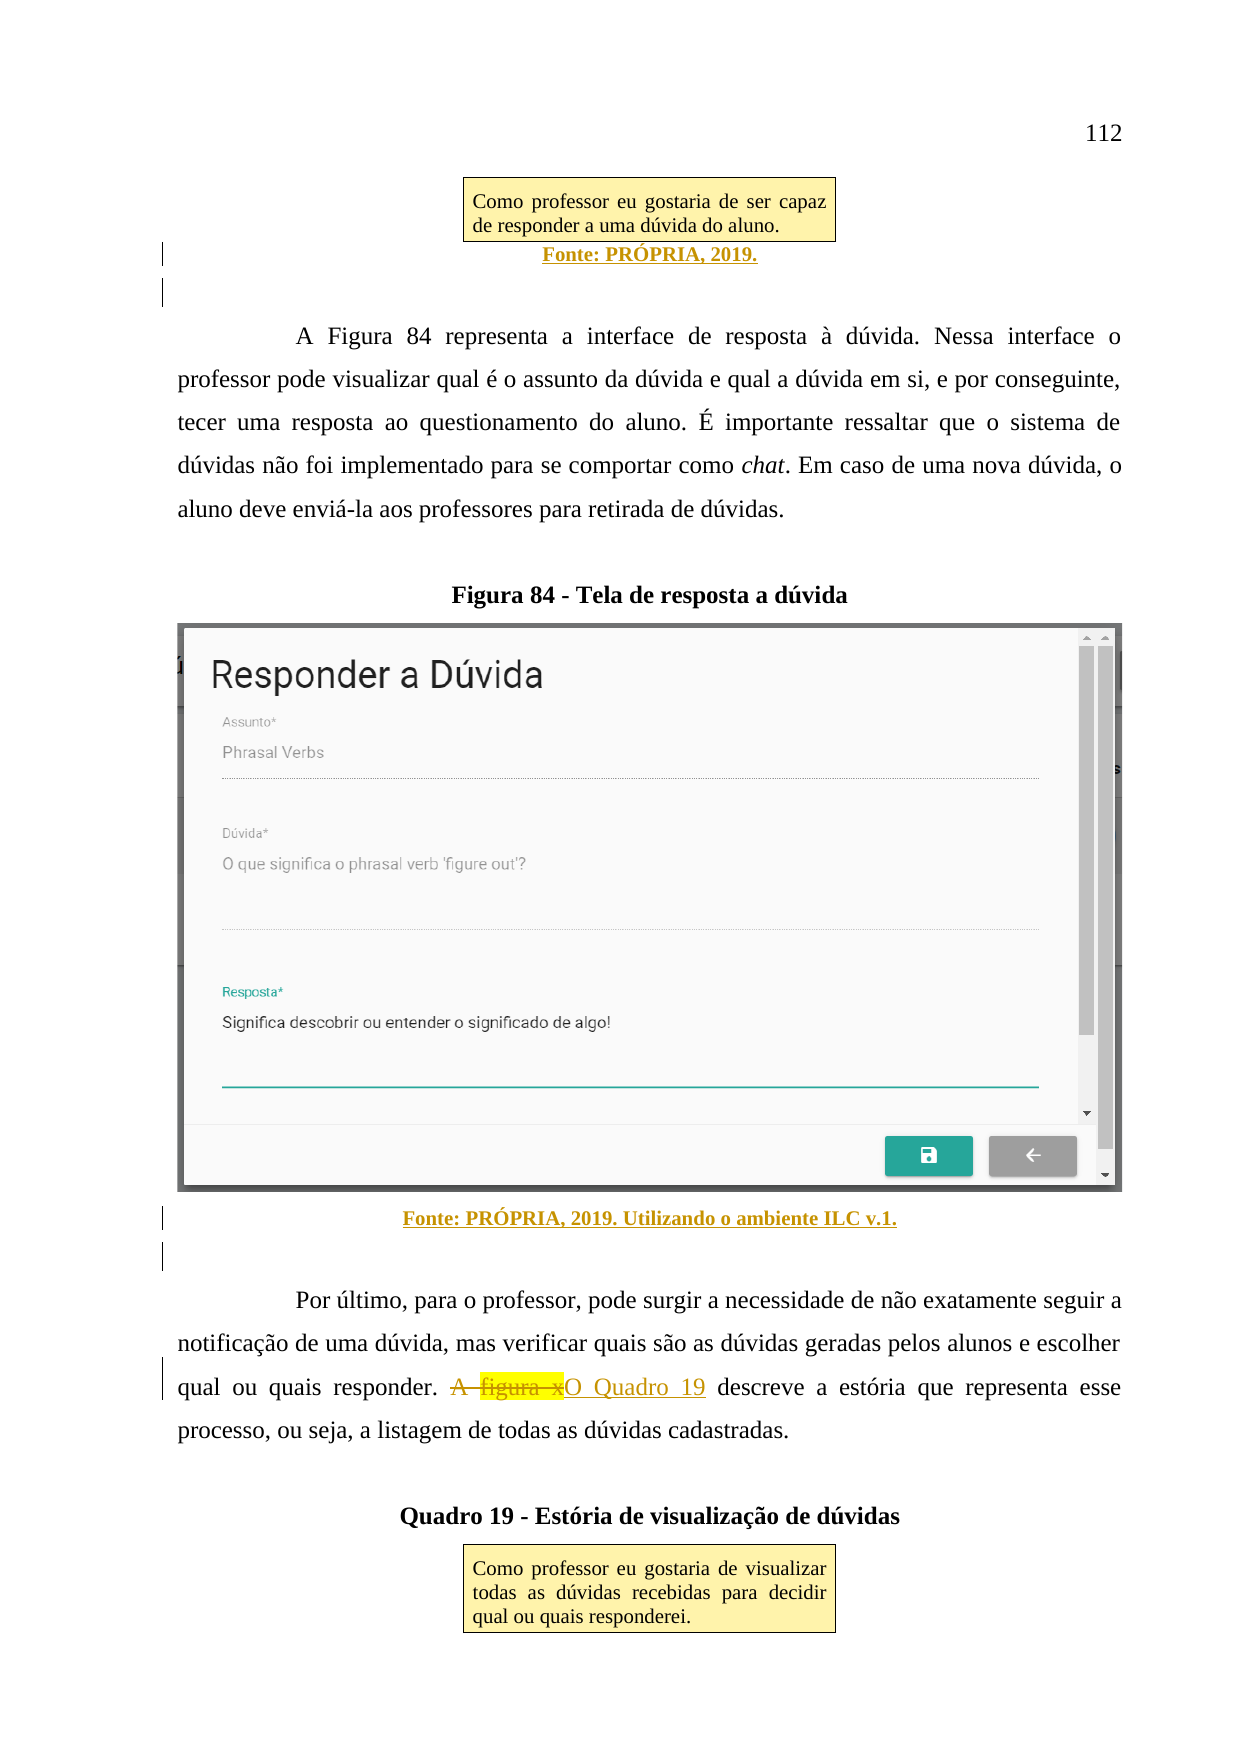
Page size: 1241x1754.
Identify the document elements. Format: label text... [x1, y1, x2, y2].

text Como professor eu gostaria de visualizar todas as dúvidas recebidas para decidir qual ou quais responderei. [464, 1545, 835, 1632]
text Como professor eu gostaria de ser capaz de responder a uma dúvida do aluno. [464, 178, 835, 241]
picture [177, 623, 1123, 1192]
text Por último, para o professor, pode surgir a necessidade de não exatamente seguir a notificação de uma dúvida, mas verificar quais são as dúvidas geradas pelos alunos e escolher qual ou quais responder. descreve a estória que representa esse processo, ou seja, a listagem de todas as dúvidas cadastradas. [177, 1285, 1122, 1443]
text A representa a interface de resposta à dúvida. Nessa interface o professor pode visualizar qual é o assunto da dúvida e qual a dúvida em si, e por conseguinte, tecer uma resposta ao questionamento do aluno. É importante ressaltar que o sistema de dúvidas não foi implementado para se comportar como chat. Em caso de uma nova dúvida, o aluno deve enviá-la aos professores para retirada de dúvidas. [177, 321, 1122, 522]
